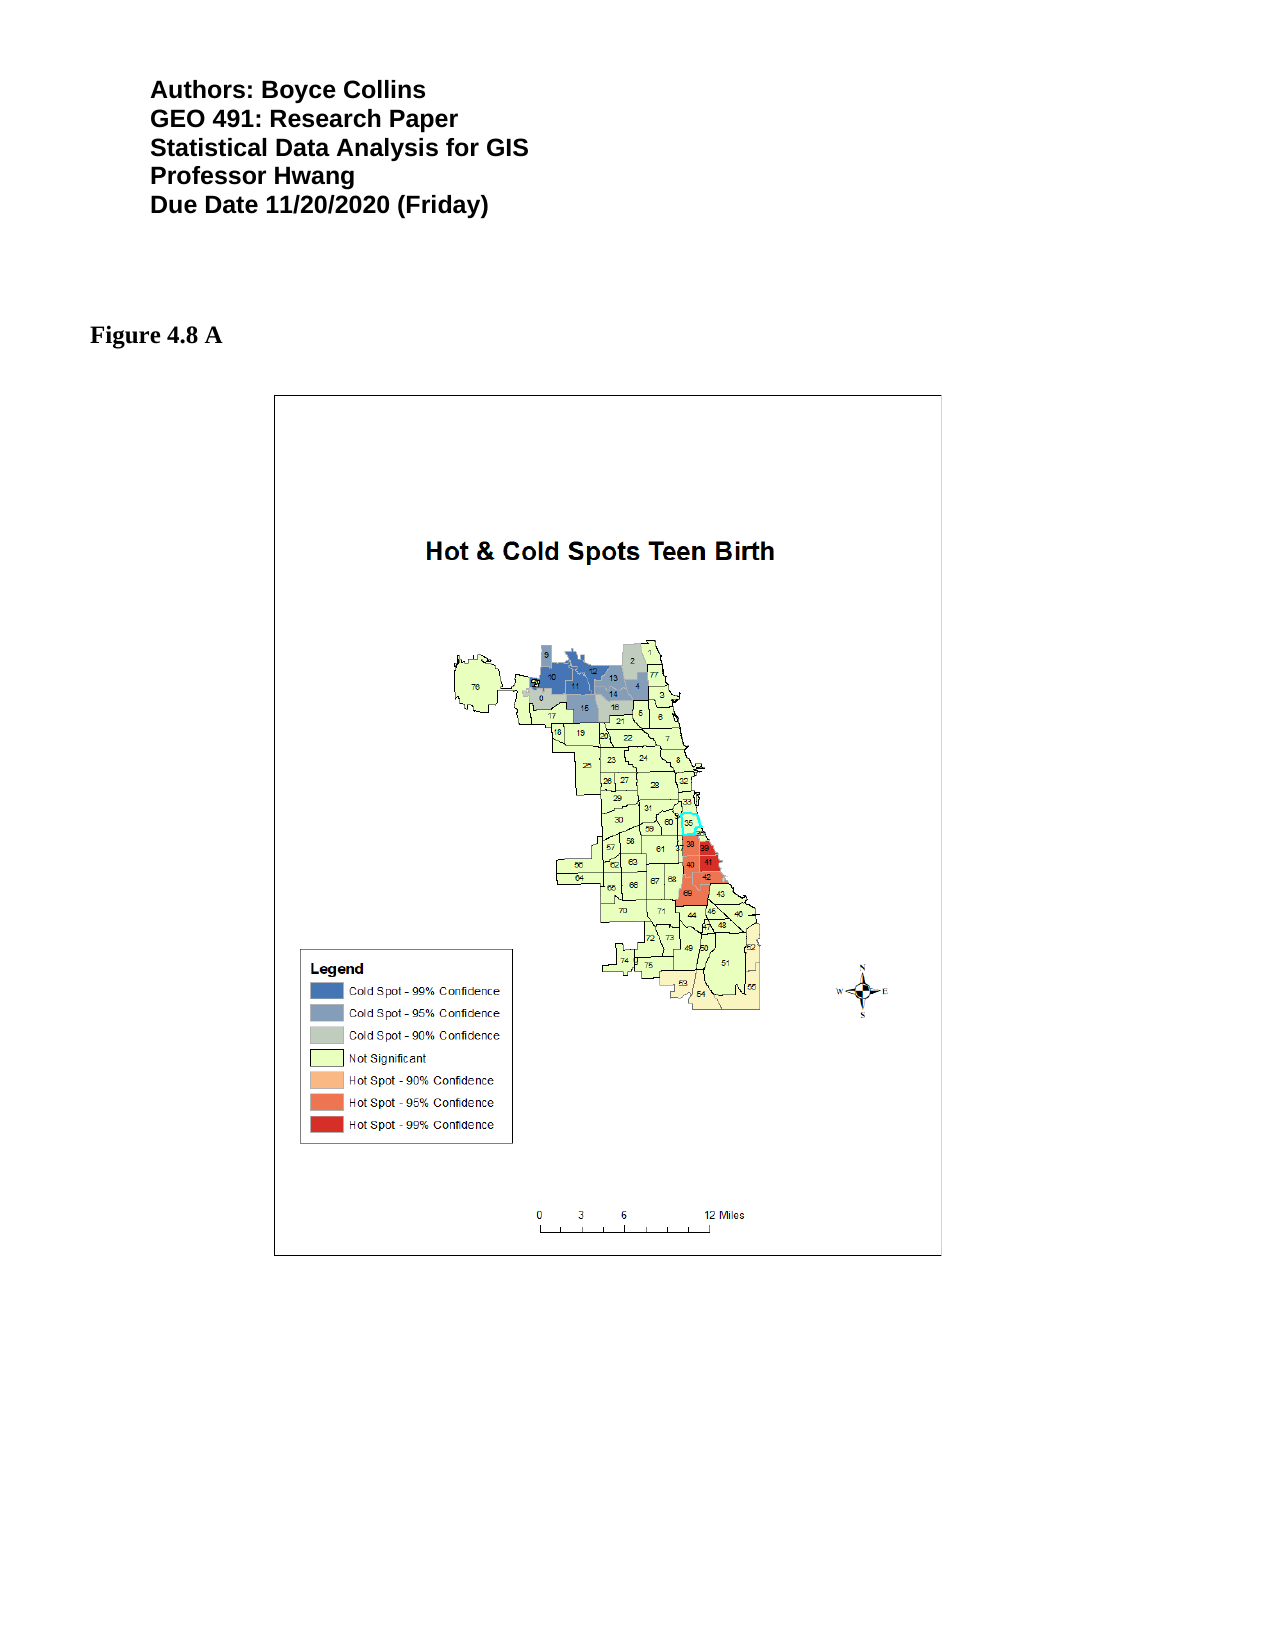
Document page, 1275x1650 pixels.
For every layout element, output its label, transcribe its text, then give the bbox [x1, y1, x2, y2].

text Figure 4.8 A [90, 320, 1125, 349]
picture [273, 392, 942, 1257]
